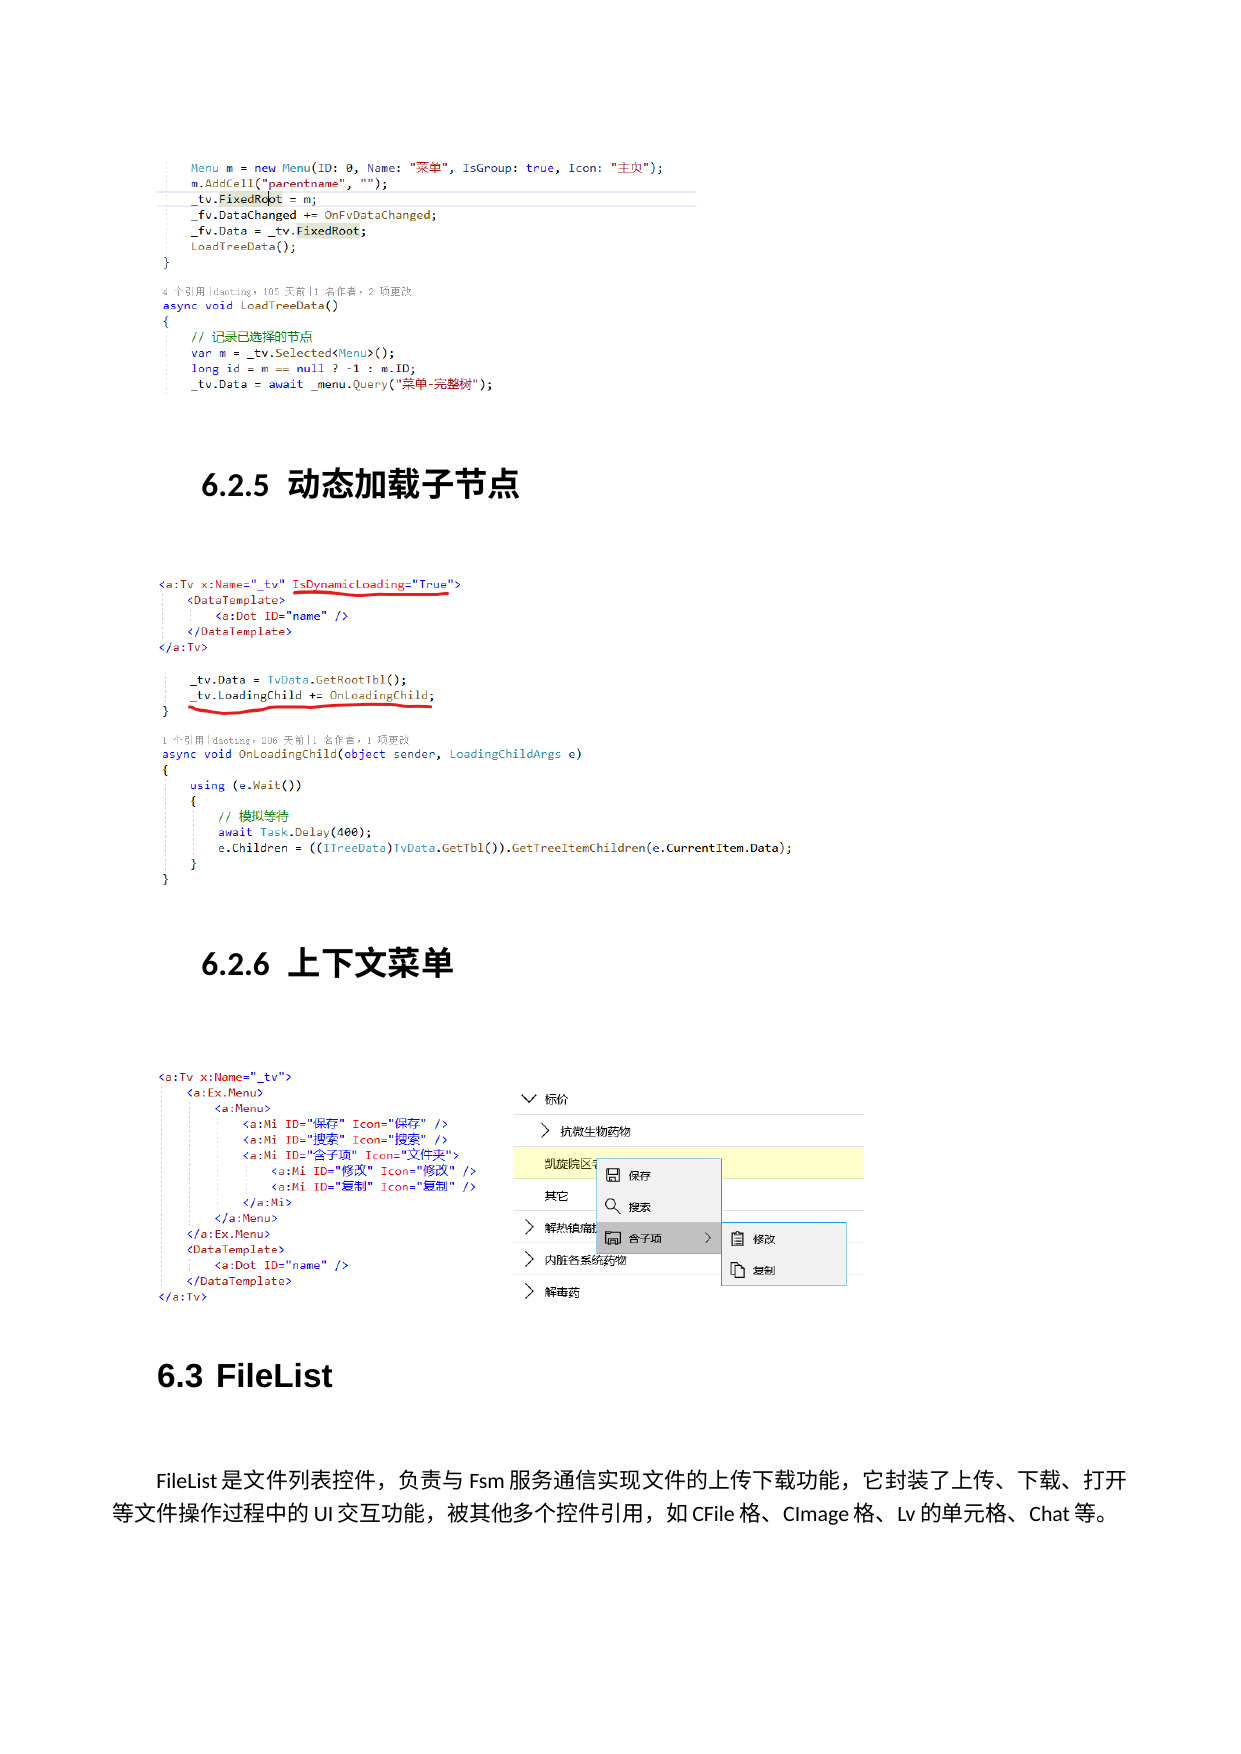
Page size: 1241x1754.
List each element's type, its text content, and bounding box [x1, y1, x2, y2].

picture [156, 673, 800, 888]
subtitle 动态加载子节点 [201, 449, 1128, 514]
picture [513, 1086, 864, 1304]
picture [156, 576, 470, 657]
subtitle 上下文菜单 [201, 928, 1128, 993]
picture [156, 1067, 494, 1304]
text FileList是文件列表控件，负责与Fsm服务通信实现文件的上传下载功能，它封装了上传、下载、打开等文件操作过程中的UI交互功能，被其他多个控件引用，如CFile格、CImage格、Lv的单元格、Chat等。 [112, 1463, 1128, 1528]
subtitle FileList [157, 1343, 1128, 1408]
picture [156, 162, 697, 394]
